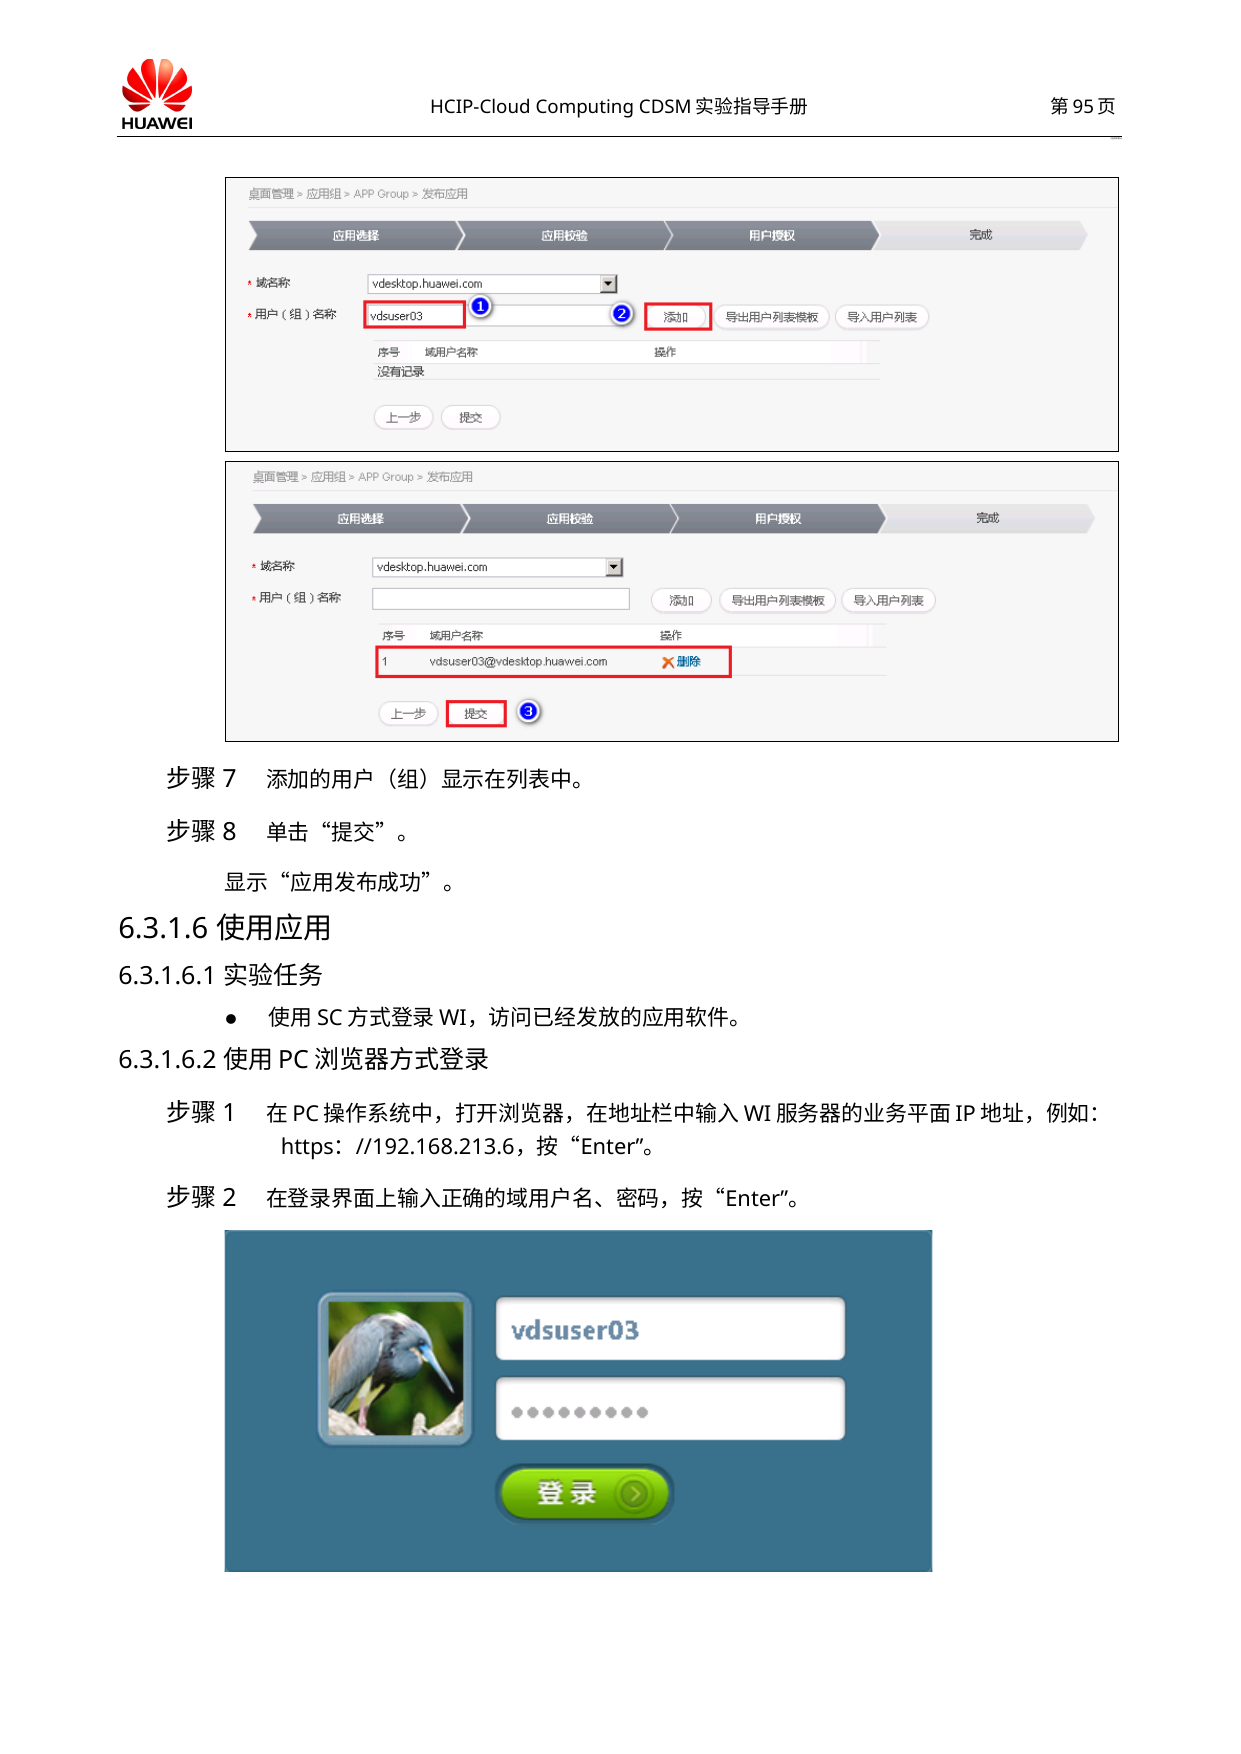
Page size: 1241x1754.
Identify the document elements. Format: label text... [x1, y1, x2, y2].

text 在PC操作系统中，打开浏览器，在地址栏中输入WI服务器的业务平面IP地址，例如：https：//192.168.213.6，按“Enter”。 [236, 1093, 1122, 1161]
text 单击“提交”。 [236, 812, 1122, 848]
picture [226, 178, 1118, 451]
text 显示“应用发布成功”。 [224, 864, 1122, 896]
subtitle 使用应用 [118, 904, 1122, 947]
picture [226, 462, 1118, 741]
picture [224, 1230, 933, 1572]
text 使用SC方式登录WI，访问已经发放的应用软件。 [224, 1000, 1122, 1032]
subtitle 使用PC浏览器方式登录 [118, 1040, 1122, 1076]
text 在登录界面上输入正确的域用户名、密码，按“Enter”。 [236, 1178, 1122, 1214]
subtitle 实验任务 [118, 955, 1122, 992]
picture [122, 59, 192, 129]
text 添加的用户（组）显示在列表中。 [236, 759, 1122, 795]
